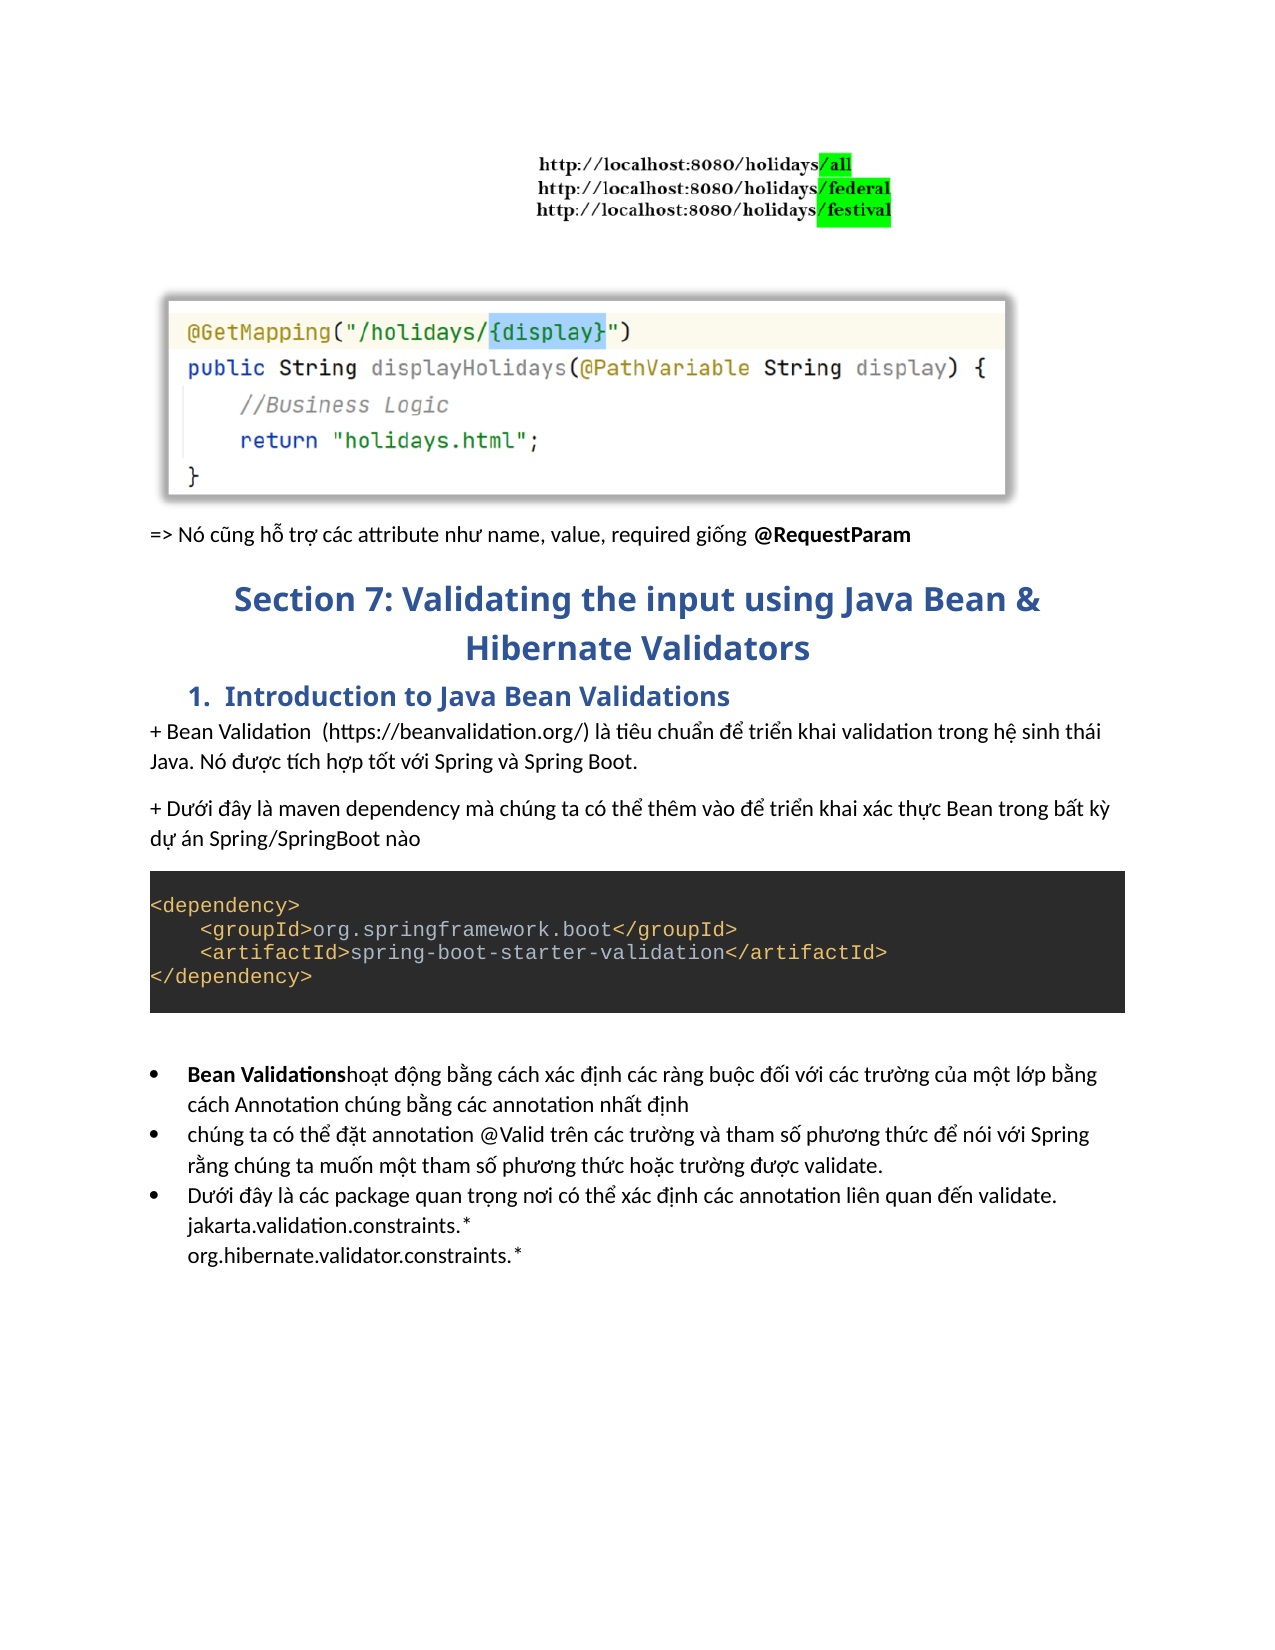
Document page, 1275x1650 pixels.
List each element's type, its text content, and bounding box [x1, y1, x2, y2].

text + Dưới đây là maven dependency mà chúng ta có thể thêm vào để triển khai xác thực Bean trong bất kỳ dự án Spring/SpringBoot nào [150, 794, 1125, 853]
subtitle Introduction to Java Bean Validations [187, 677, 1125, 714]
list org.hibernate.validator.constraints.* [187, 1241, 1125, 1269]
subtitle Section 7: Validating the input using Java Bean & Hibernate Validators [150, 575, 1125, 670]
text + Bean Validation (https://beanvalidation.org/) là tiêu chuẩn để triển khai validation trong hệ sinh thái Java. Nó được tích hợp tốt với Spring và Spring Boot. [150, 717, 1125, 776]
list => Nó cũng hỗ trợ các attribute như name, value, required giống @RequestParam [150, 520, 1125, 548]
list Dưới đây là các package quan trọng nơi có thể xác định các annotation liên quan đến validate. [150, 1181, 1125, 1209]
list jakarta.validation.constraints.* [187, 1211, 1125, 1239]
text <dependency> <groupId>org.springframework.boot</groupId> <artifactId>spring-boot-starter-validation</artifactId> </dependency> [150, 895, 1125, 990]
list Bean Validationshoạt động bằng cách xác định các ràng buộc đối với các trường của một lớp bằng cách Annotation chúng bằng các annotation nhất định [150, 1060, 1125, 1118]
picture [150, 150, 1019, 518]
list chúng ta có thể đặt annotation @Valid trên các trường và tham số phương thức để nói với Spring rằng chúng ta muốn một tham số phương thức hoặc trường được validate. [150, 1121, 1125, 1179]
